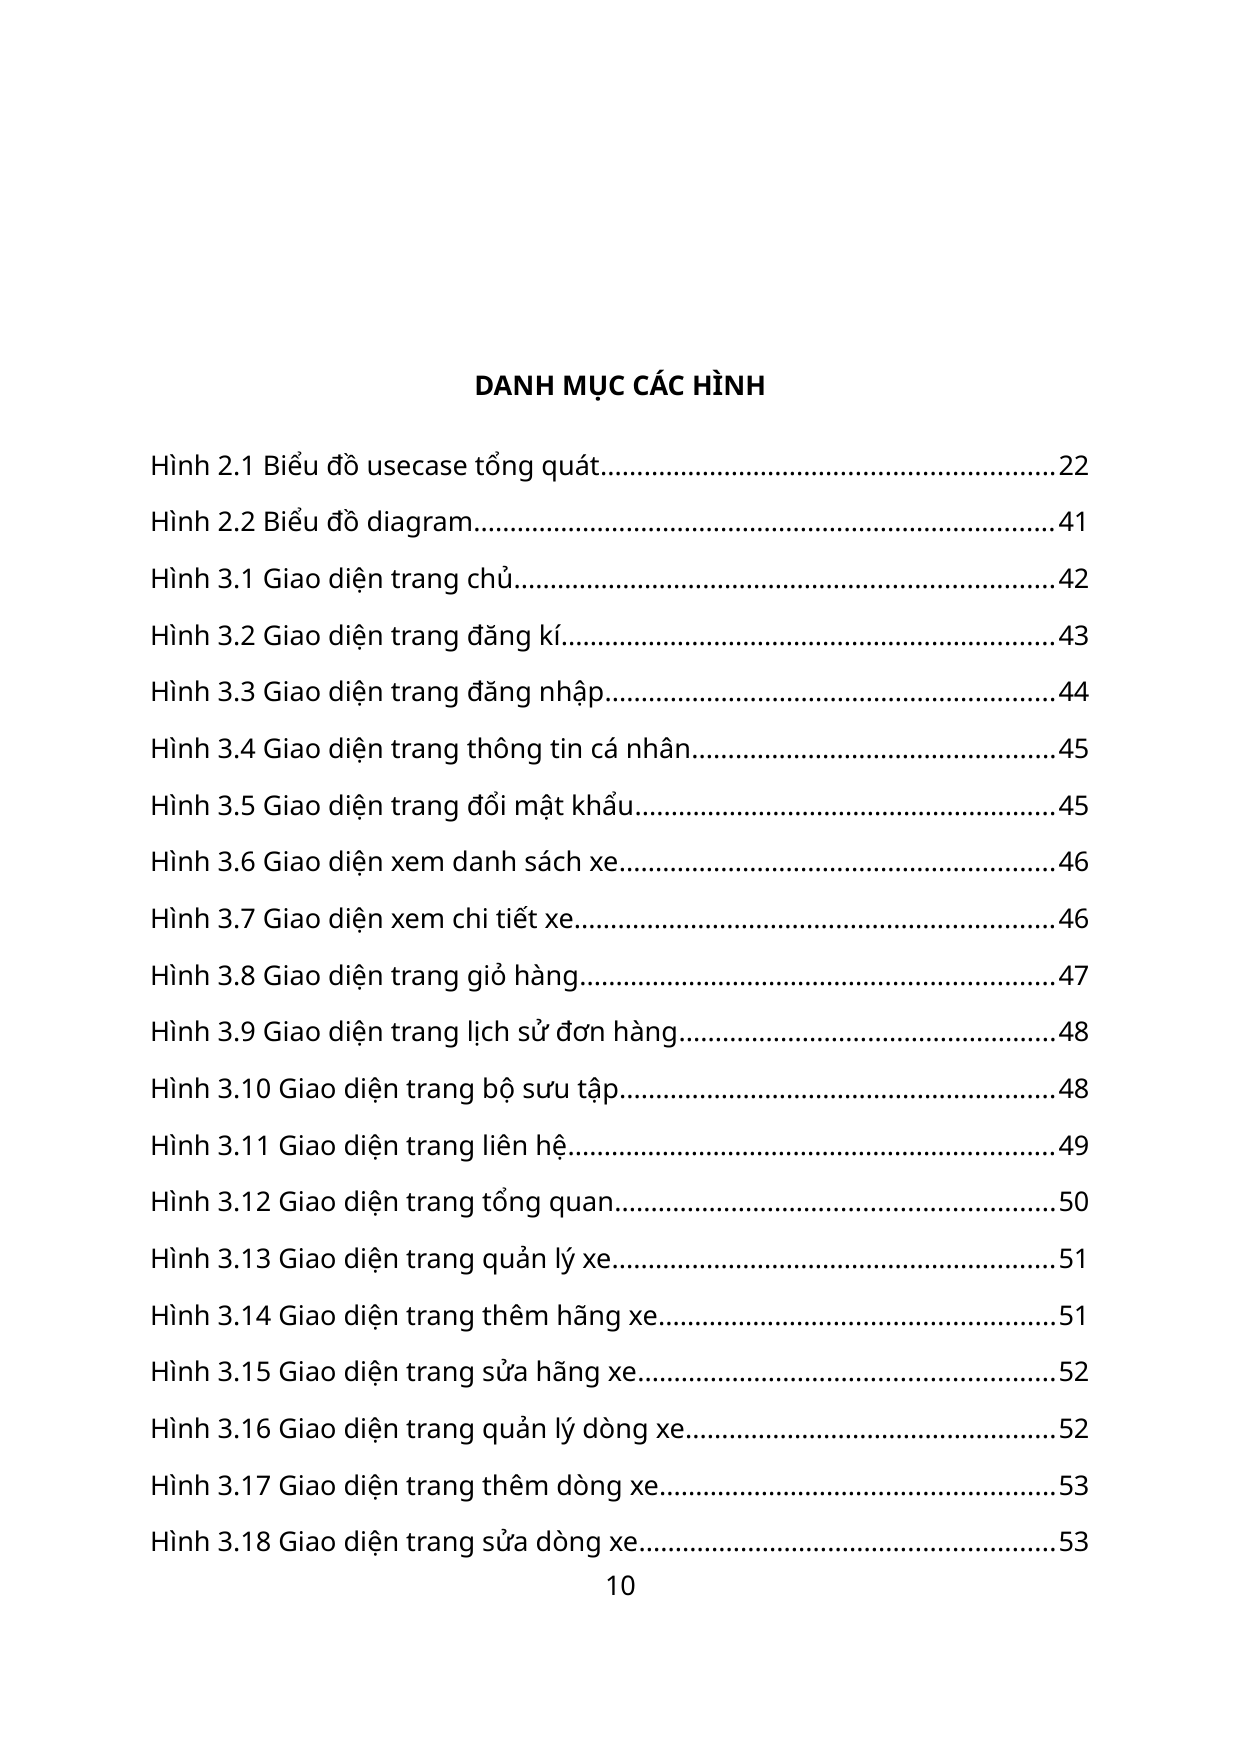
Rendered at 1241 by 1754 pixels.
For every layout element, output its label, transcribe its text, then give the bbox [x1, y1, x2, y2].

subtitle DANH MỤC CÁC HÌNH [150, 366, 1090, 403]
text Hình 3.16 Giao diện trang quản lý dòng xe 52 [150, 1409, 1090, 1446]
text Hình 2.2 Biểu đồ diagram 41 [150, 503, 1090, 540]
text Hình 3.17 Giao diện trang thêm dòng xe 53 [150, 1466, 1090, 1503]
text Hình 3.13 Giao diện trang quản lý xe 51 [150, 1239, 1090, 1276]
text Hình 3.6 Giao diện xem danh sách xe 46 [150, 843, 1090, 880]
text Hình 3.14 Giao diện trang thêm hãng xe 51 [150, 1296, 1090, 1333]
text Hình 2.1 Biểu đồ usecase tổng quát 22 [150, 446, 1090, 483]
text Hình 3.11 Giao diện trang liên hệ 49 [150, 1126, 1090, 1163]
text Hình 3.7 Giao diện xem chi tiết xe 46 [150, 899, 1090, 936]
text Hình 3.1 Giao diện trang chủ 42 [150, 559, 1090, 596]
text Hình 3.3 Giao diện trang đăng nhập 44 [150, 673, 1090, 710]
text Hình 3.10 Giao diện trang bộ sưu tập 48 [150, 1069, 1090, 1106]
text Hình 3.8 Giao diện trang giỏ hàng 47 [150, 956, 1090, 993]
text Hình 3.12 Giao diện trang tổng quan 50 [150, 1183, 1090, 1220]
text Hình 3.5 Giao diện trang đổi mật khẩu 45 [150, 786, 1090, 823]
text Hình 3.9 Giao diện trang lịch sử đơn hàng 48 [150, 1013, 1090, 1050]
text Hình 3.2 Giao diện trang đăng kí 43 [150, 616, 1090, 653]
text Hình 3.4 Giao diện trang thông tin cá nhân 45 [150, 729, 1090, 766]
text Hình 3.15 Giao diện trang sửa hãng xe 52 [150, 1353, 1090, 1390]
text Hình 3.18 Giao diện trang sửa dòng xe 53 [150, 1523, 1090, 1560]
